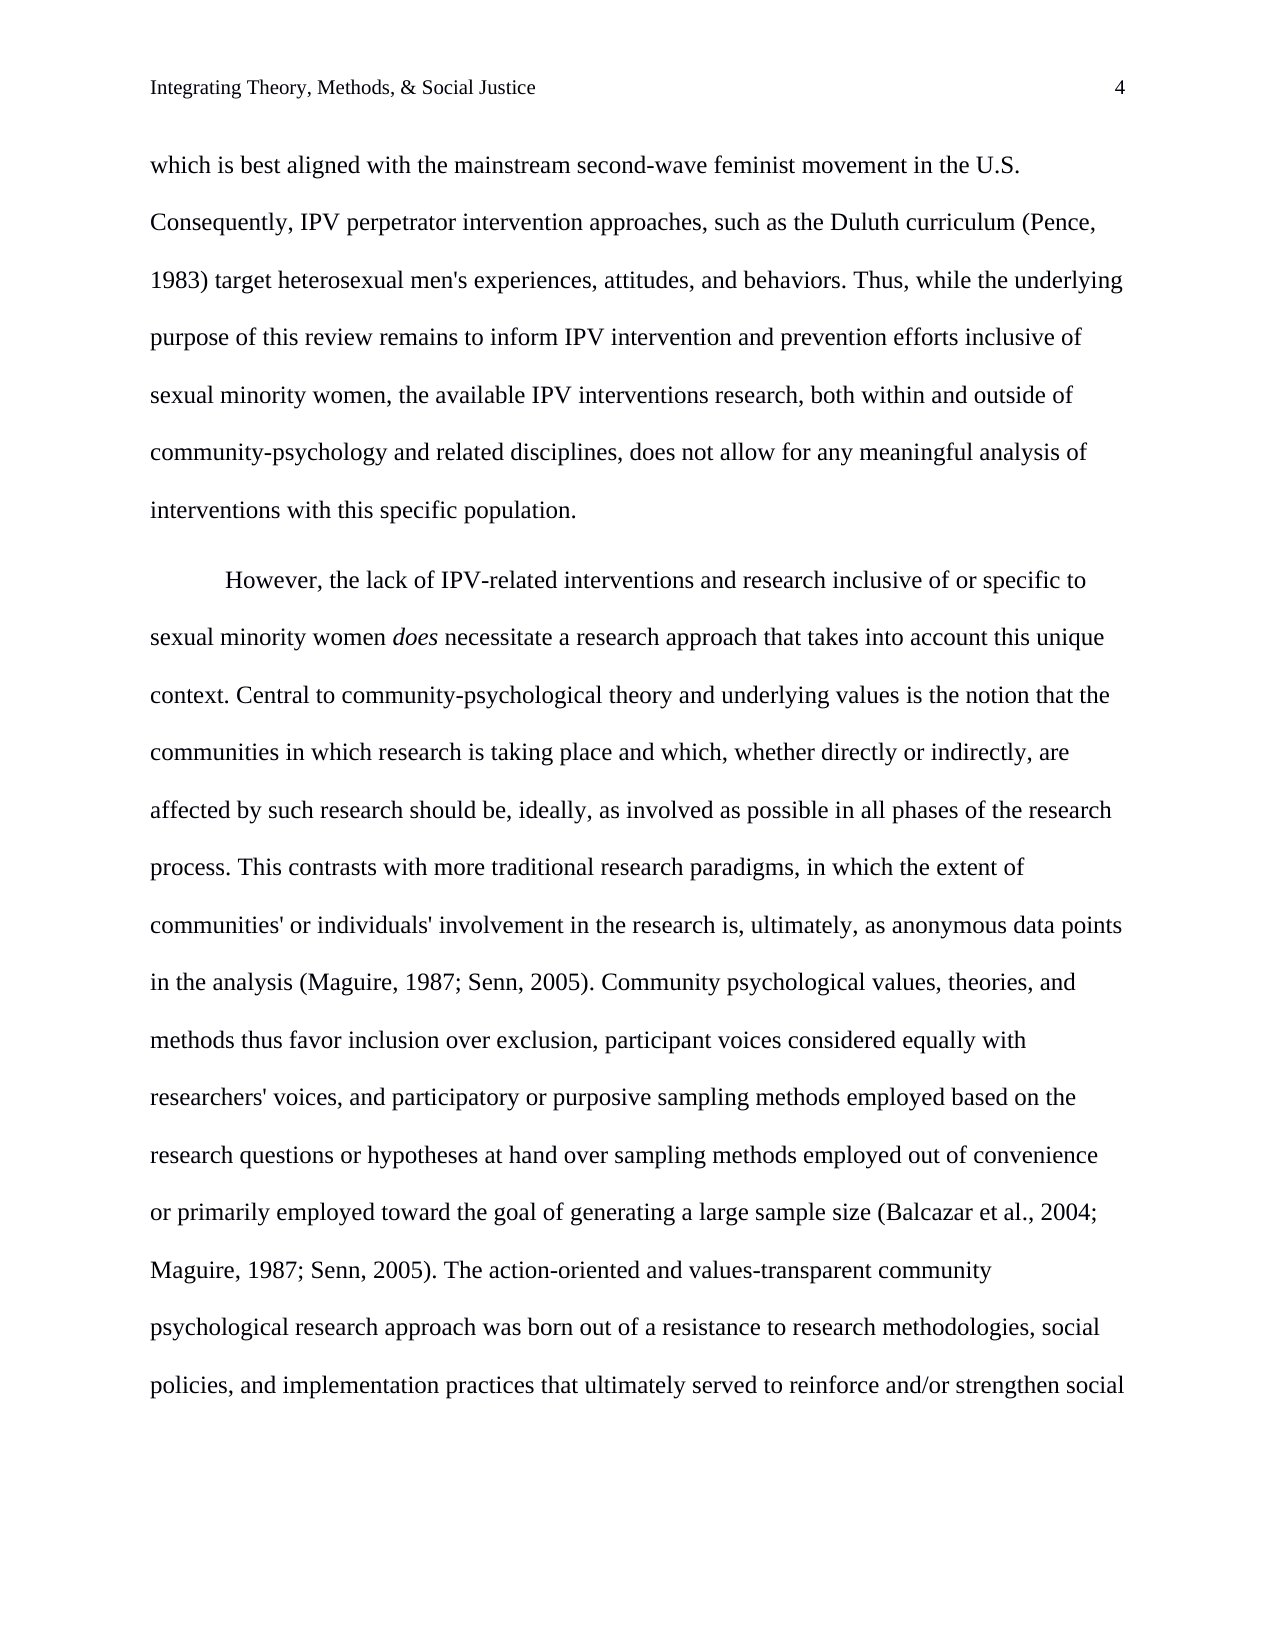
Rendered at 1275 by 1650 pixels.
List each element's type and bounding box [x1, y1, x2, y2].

text [150, 565, 1125, 1399]
text [150, 150, 1125, 524]
